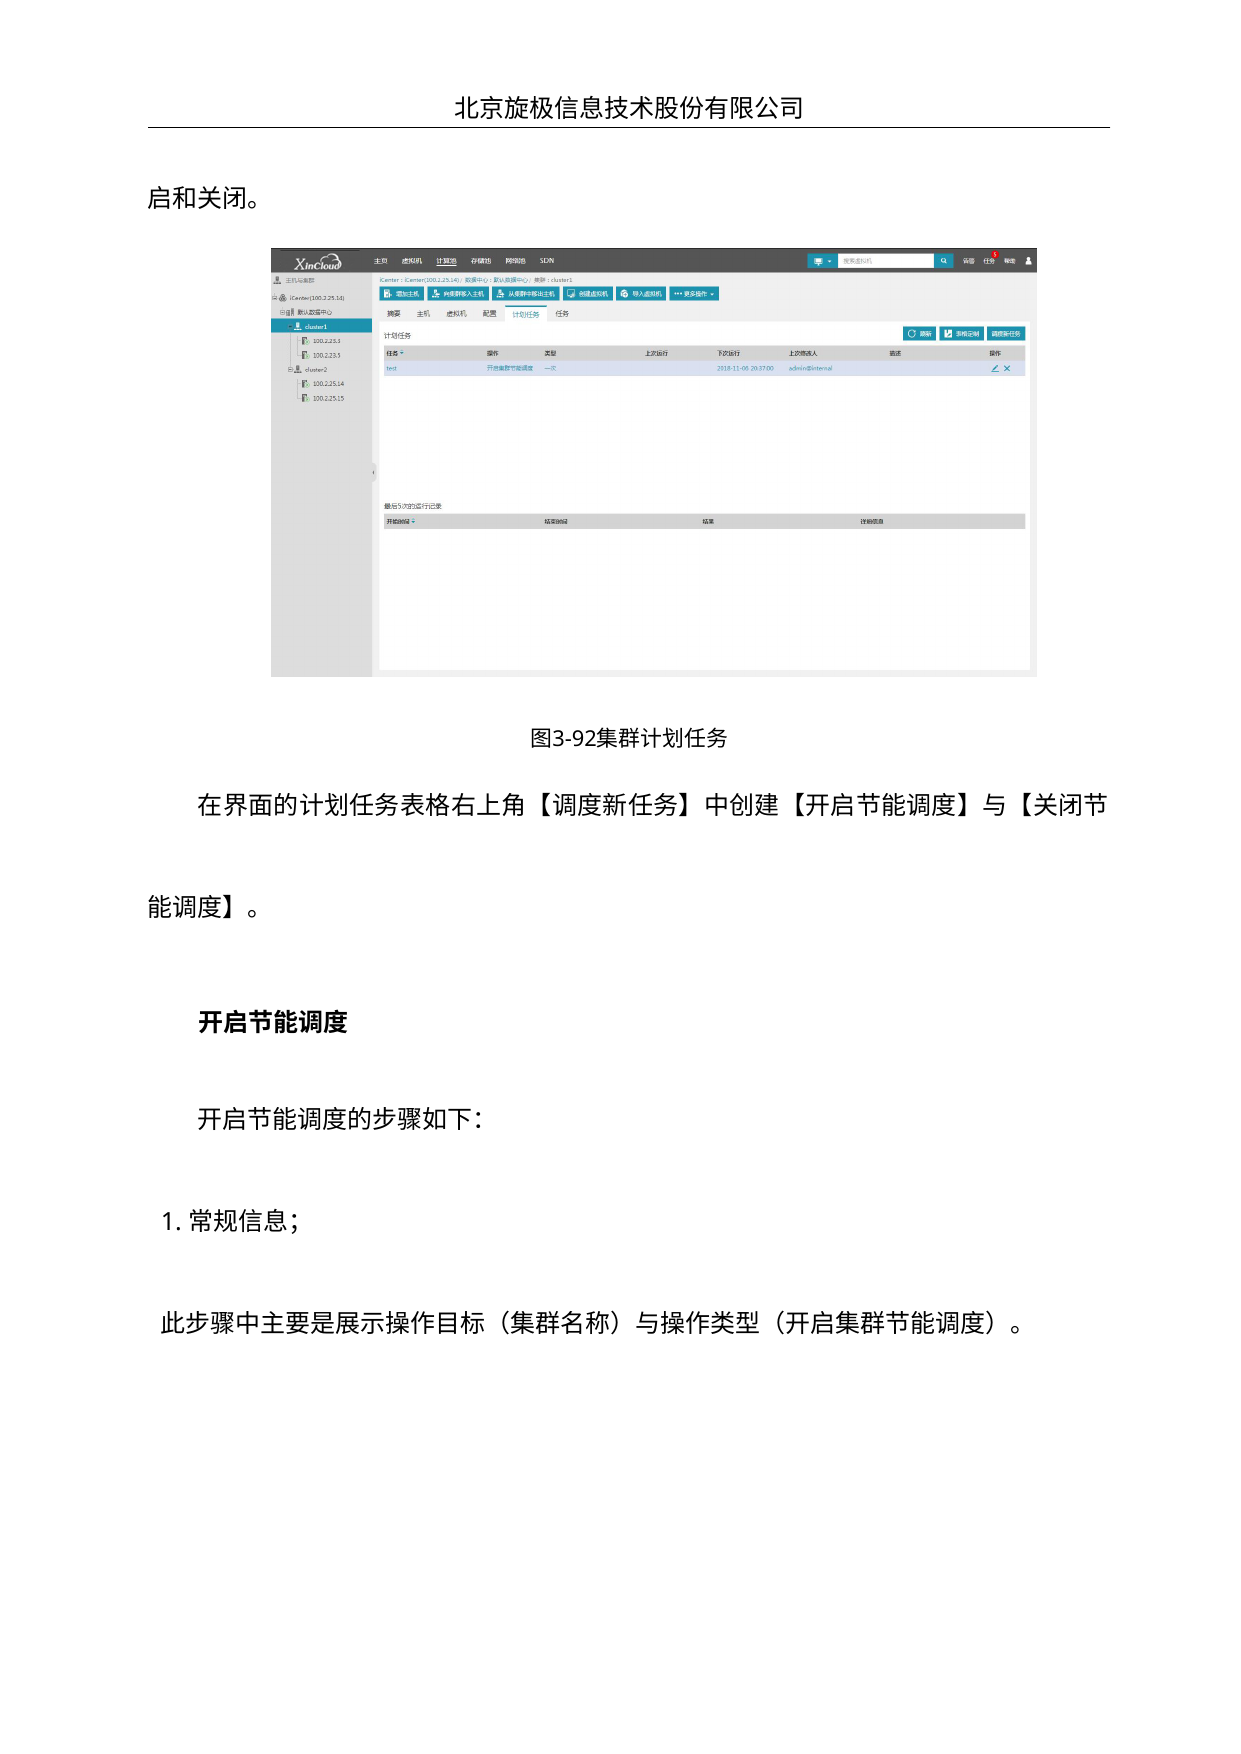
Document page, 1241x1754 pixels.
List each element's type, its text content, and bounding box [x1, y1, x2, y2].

text 开启节能调度 [148, 986, 1110, 1054]
text 在界面的计划任务表格右上角【调度新任务】中创建【开启节能调度】与【关闭节能调度】。 [148, 769, 1110, 939]
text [148, 163, 1110, 231]
picture [271, 248, 1037, 677]
text 图3-92集群计划任务 [148, 719, 1110, 753]
text 开启节能调度的步骤如下： 1. 常规信息； 此步骤中主要是展示操作目标（集群名称）与操作类型（开启集群节能调度）。 [148, 1083, 1110, 1355]
